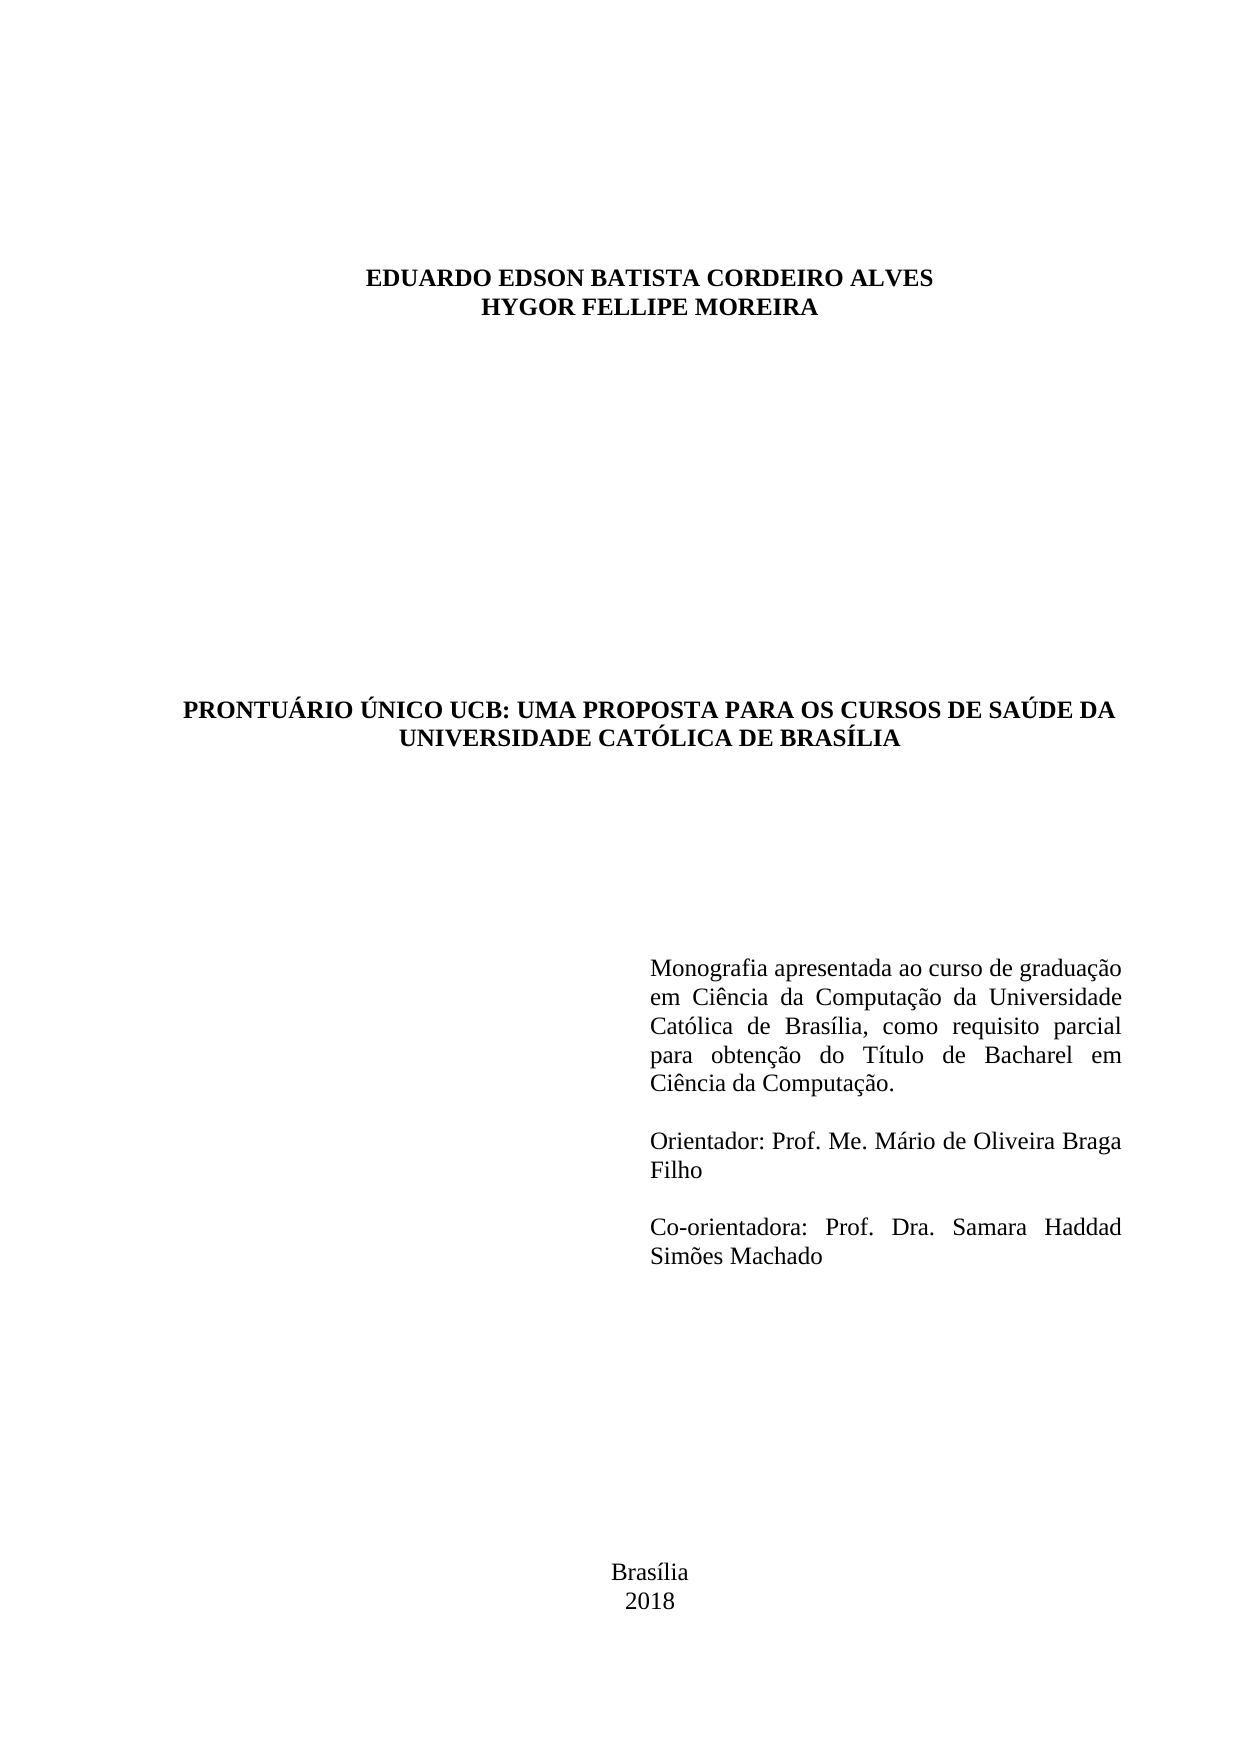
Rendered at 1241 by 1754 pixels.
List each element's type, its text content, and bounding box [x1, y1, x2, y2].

text HYGOR FELLIPE MOREIRA [177, 292, 1122, 321]
text EDUARDO EDSON BATISTA CORDEIRO ALVES [177, 263, 1122, 292]
text Co-orientadora: Prof. Dra. Samara Haddad Simões Machado [650, 1212, 1122, 1270]
text Brasília [177, 1557, 1122, 1586]
text Monografia apresentada ao curso de graduação em Ciência da Computação da Universidade Católica de Brasília, como requisito parcial para obtenção do Título de Bacharel em Ciência da Computação. [650, 953, 1122, 1097]
text PRONTUÁRIO ÚNICO UCB: UMA PROPOSTA PARA OS CURSOS DE SAÚDE DA UNIVERSIDADE CATÓLICA DE BRASÍLIA [177, 695, 1122, 752]
text Orientador: Prof. Me. Mário de Oliveira Braga Filho [650, 1126, 1122, 1183]
text 2018 [177, 1586, 1122, 1615]
